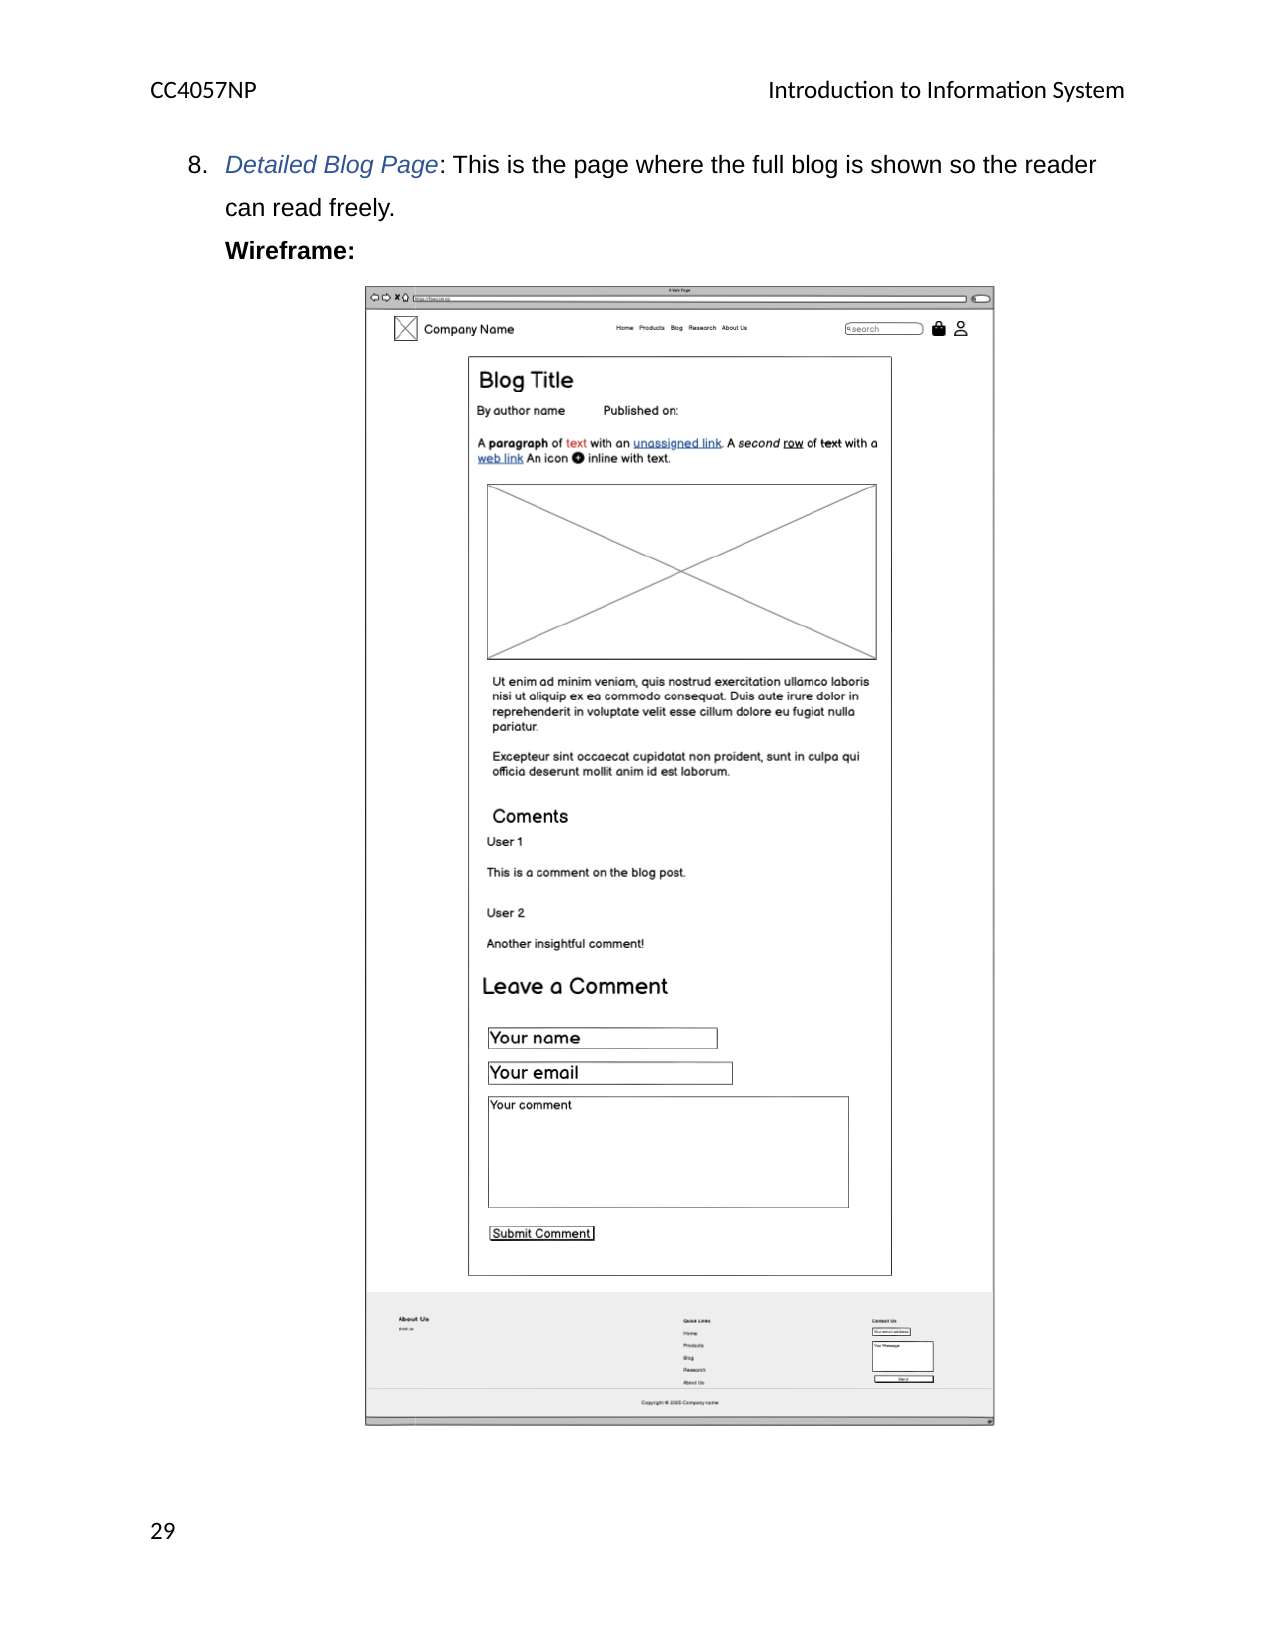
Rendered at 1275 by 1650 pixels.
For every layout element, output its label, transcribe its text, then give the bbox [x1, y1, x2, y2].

picture [332, 279, 1018, 1458]
list Wireframe: [225, 236, 1125, 265]
list Detailed Blog Page: This is the page where the full blog is shown so the reader can read freely. [187, 150, 1125, 222]
